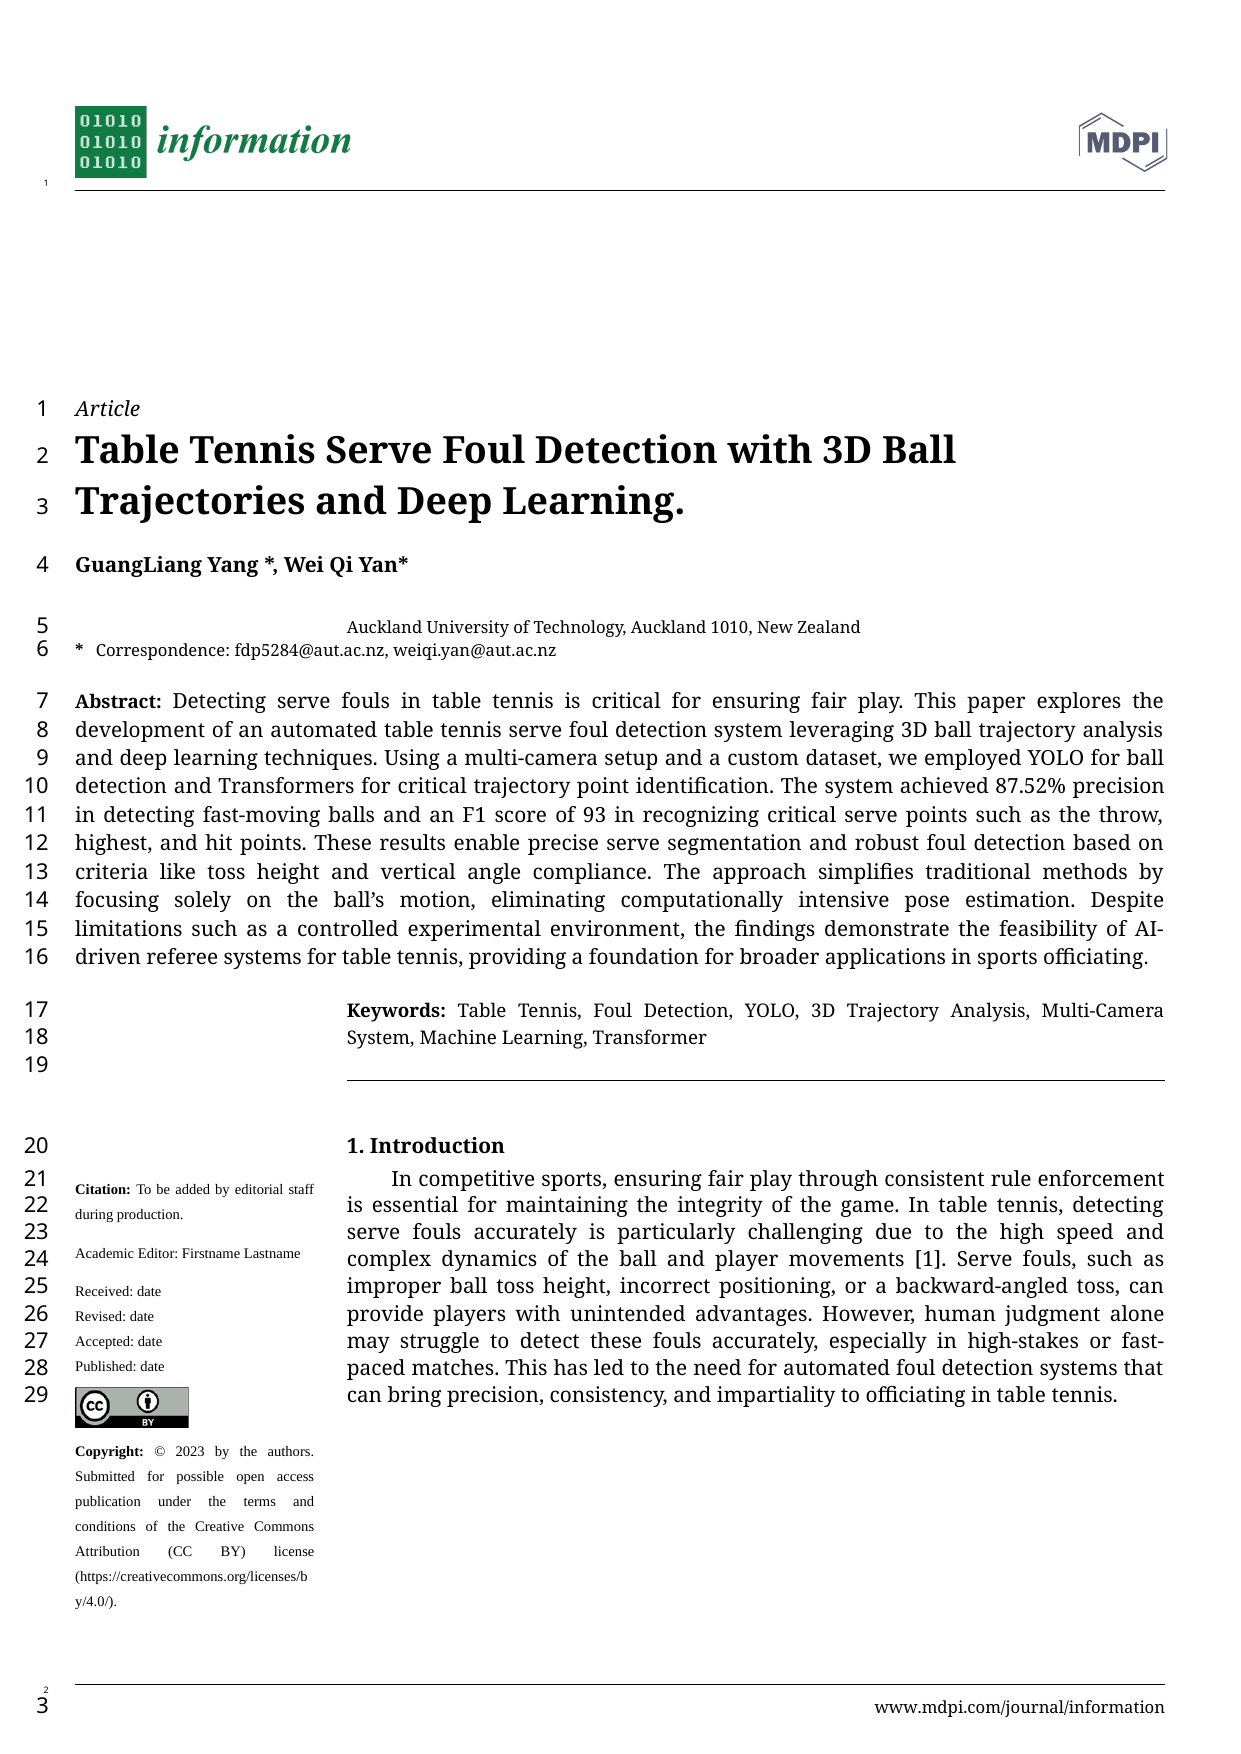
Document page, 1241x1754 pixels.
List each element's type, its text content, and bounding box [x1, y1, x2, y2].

text Abstract: Detecting serve fouls in table tennis is critical for ensuring fair play. This paper explores the development of an automated table tennis serve foul detection system leveraging 3D ball trajectory analysis and deep learning techniques. Using a multi-camera setup and a custom dataset, we employed YOLO for ball detection and Transformers for critical trajectory point identification. The system achieved 87.52% precision in detecting fast-moving balls and an F1 score of 93 in recognizing critical serve points such as the throw, highest, and hit points. These results enable precise serve segmentation and robust foul detection based on criteria like toss height and vertical angle compliance. The approach simplifies traditional methods by focusing solely on the ball’s motion, eliminating computationally intensive pose estimation. Despite limitations such as a controlled experimental environment, the findings demonstrate the feasibility of AI-driven referee systems for table tennis, providing a foundation for broader applications in sports officiating. [75, 686, 1165, 971]
picture [75, 106, 352, 178]
text Article [75, 394, 1165, 423]
table_header Citation: To be added by editorial staff during production. Academic Editor: Firstname Lastname Received: date Revised: date Accepted: date Published: date Copyright: © 2023 by the authors. Submitted for possible open access publication under the terms and conditions of the Creative Commons Attribution (CC BY) license (https://creativecommons.org/licenses/by/4.0/). [75, 1175, 326, 1609]
text Keywords: Table Tennis, Foul Detection, YOLO, 3D Trajectory Analysis, Multi-Camera System, Machine Learning, Transformer [347, 996, 1165, 1050]
picture [75, 1387, 189, 1428]
subtitle 1. Introduction [347, 1131, 1165, 1158]
text In competitive sports, ensuring fair play through consistent rule enforcement is essential for maintaining the integrity of the game. In table tennis, detecting serve fouls accurately is particularly challenging due to the high speed and complex dynamics of the ball and player movements [1]. Serve fouls, such as improper ball toss height, incorrect positioning, or a backward-angled toss, can provide players with unintended advantages. However, human judgment alone may struggle to detect these fouls accurately, especially in high-stakes or fast-paced matches. This has led to the need for automated foul detection systems that can bring precision, consistency, and impartiality to officiating in table tennis. [347, 1165, 1165, 1408]
title Table Tennis Serve Foul Detection with 3D Ball Trajectories and Deep Learning. [75, 423, 1165, 525]
text Auckland University of Technology, Auckland 1010, New Zealand [347, 616, 1165, 639]
text * Correspondence: fdp5284@aut.ac.nz, weiqi.yan@aut.ac.nz [75, 639, 1165, 661]
text GuangLiang Yang *, Wei Qi Yan* [75, 550, 1165, 578]
